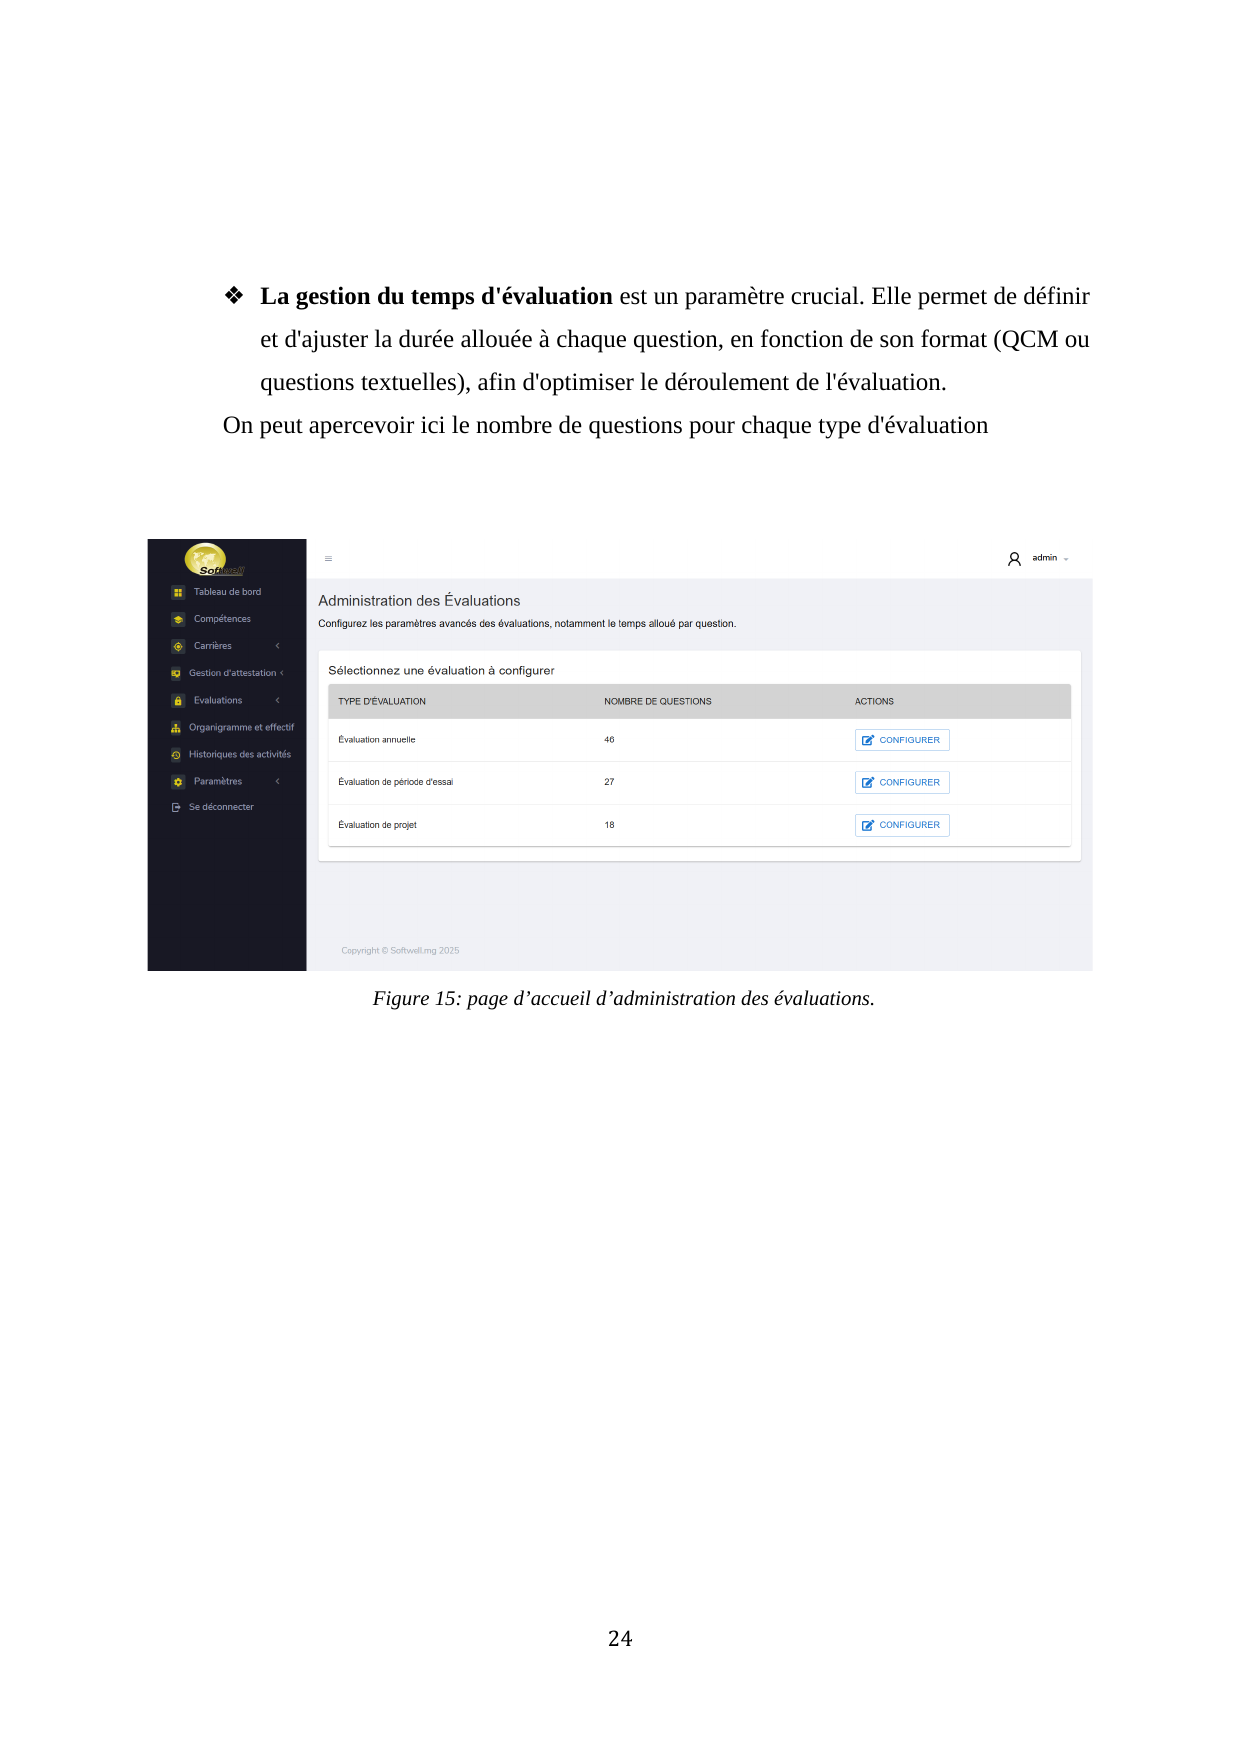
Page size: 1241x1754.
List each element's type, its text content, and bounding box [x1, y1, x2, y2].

picture [147, 539, 1093, 971]
text Figure 15: page d’accueil d’administration des évaluations. [298, 985, 1092, 1009]
text On peut apercevoir ici le nombre de questions pour chaque type d'évaluation [223, 410, 1092, 439]
list La gestion du temps d'évaluation est un paramètre crucial. Elle permet de définir et d'ajuster la durée allouée à chaque question, en fonction de son format (QCM ou questions textuelles), afin d'optimiser le déroulement de l'évaluation. [223, 281, 1092, 396]
